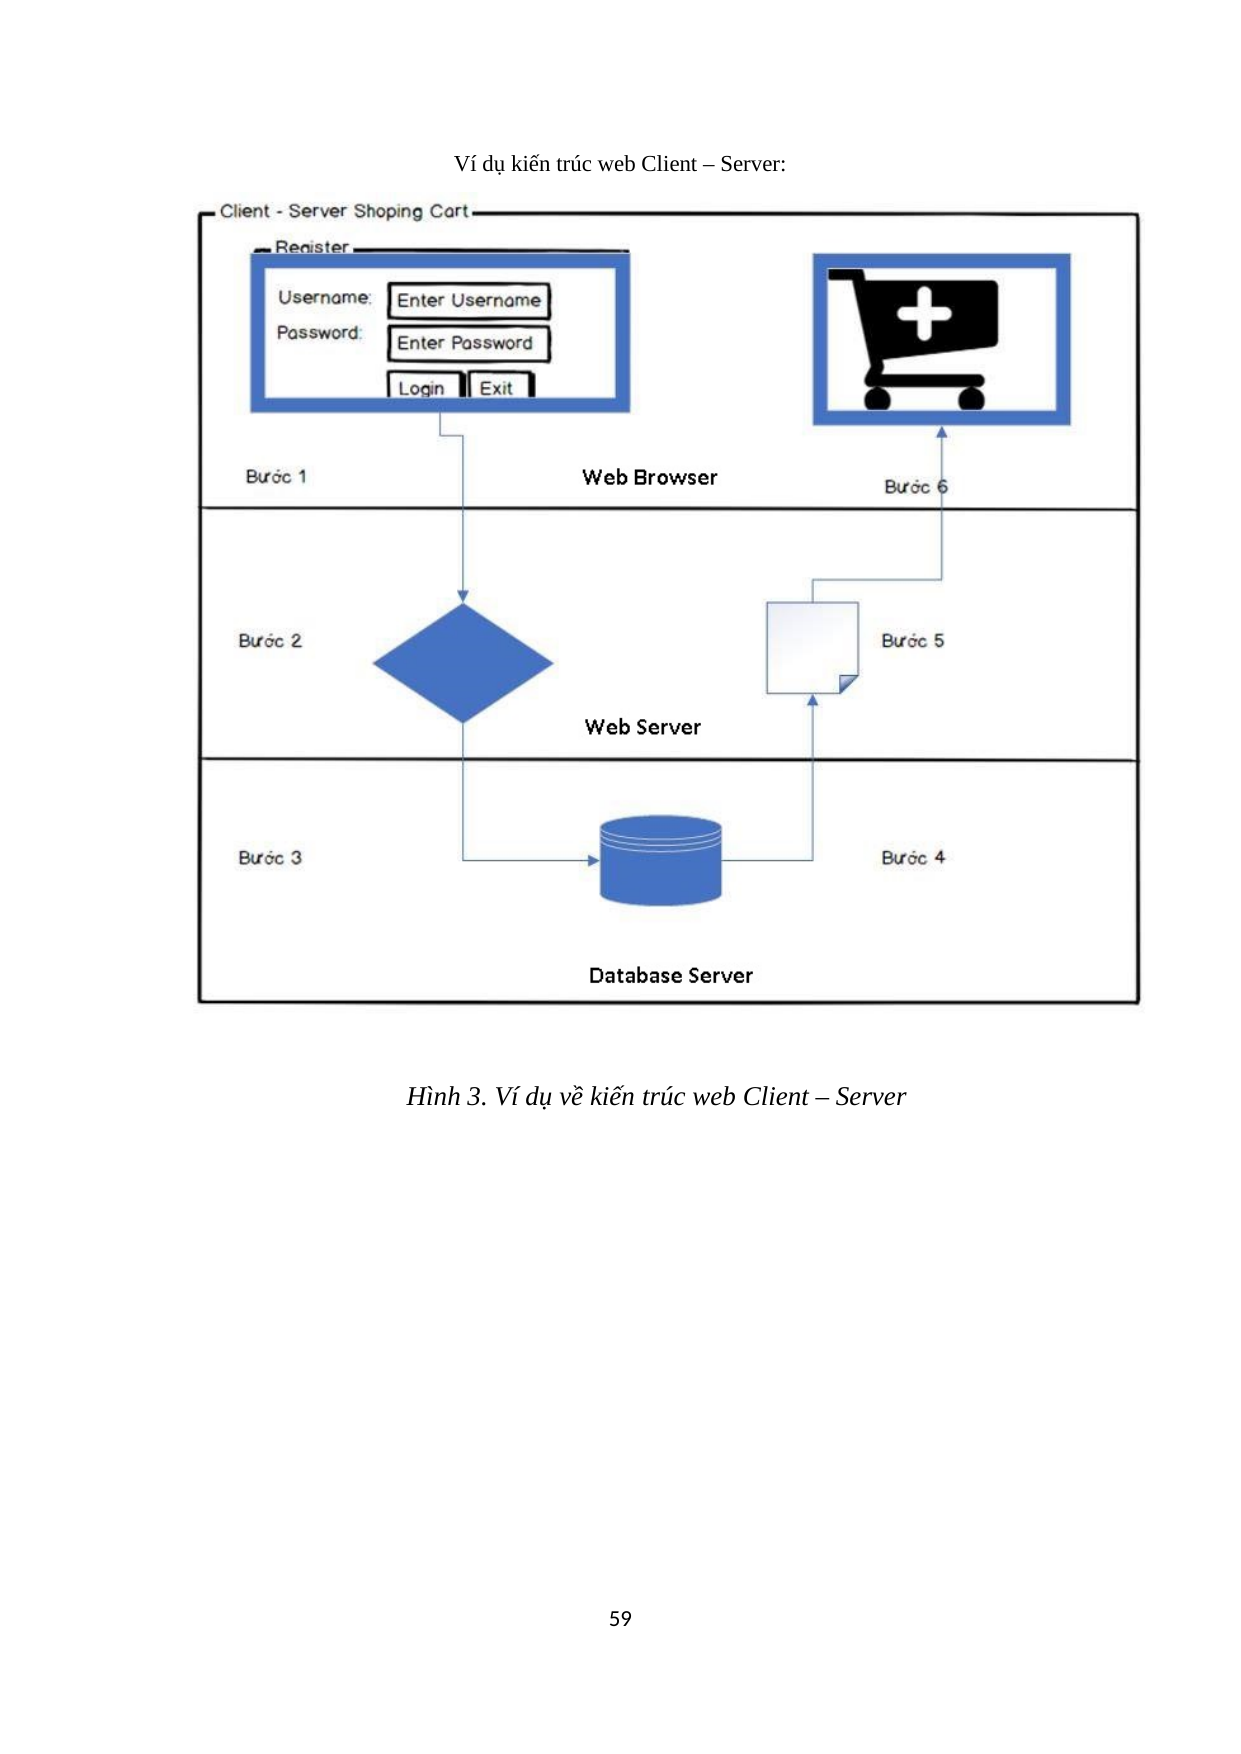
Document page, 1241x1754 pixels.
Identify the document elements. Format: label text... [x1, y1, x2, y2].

picture [173, 192, 1145, 1015]
text Ví dụ kiến trúc web Client – Server: [150, 150, 1090, 176]
text Hình 3. Ví dụ về kiến trúc web Client – Server [150, 1081, 1090, 1112]
